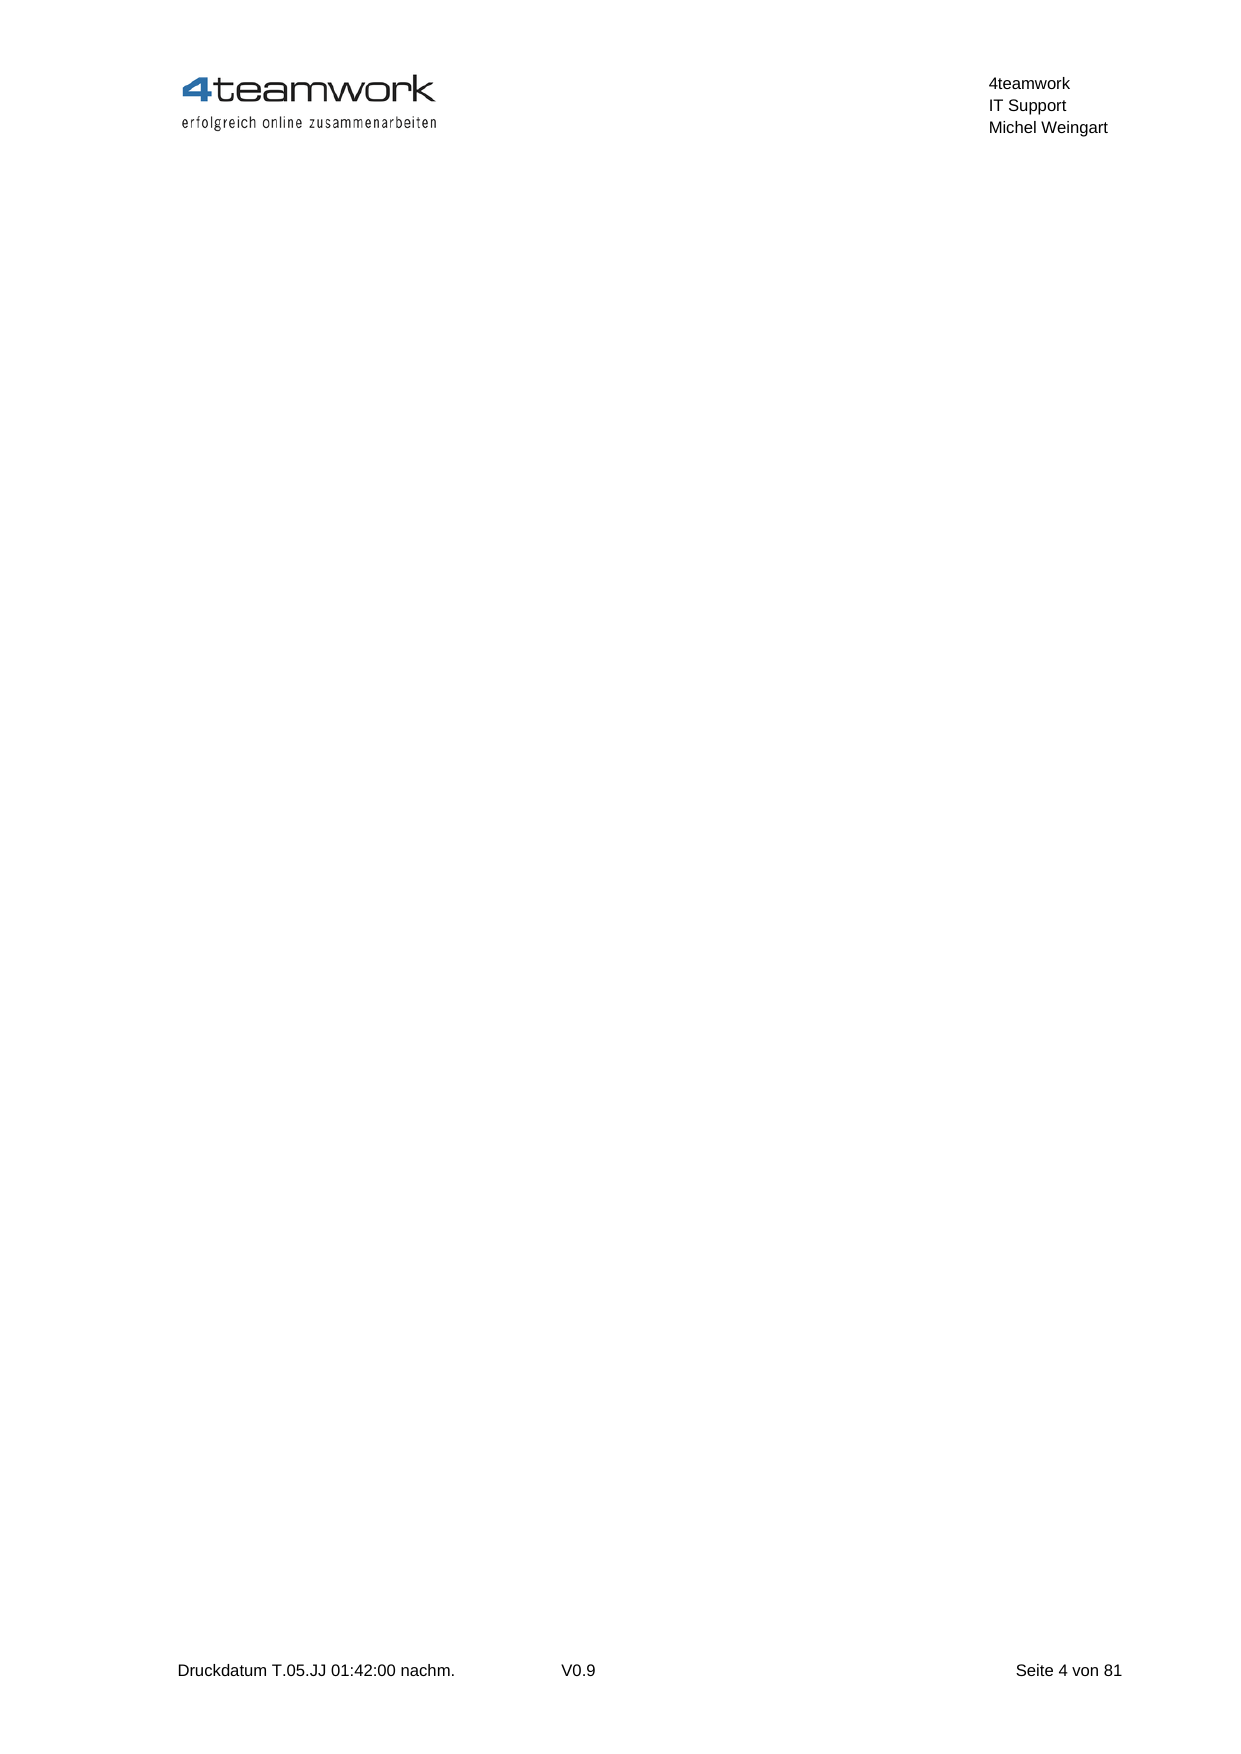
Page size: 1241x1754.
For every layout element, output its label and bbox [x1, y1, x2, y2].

picture [177, 69, 440, 134]
